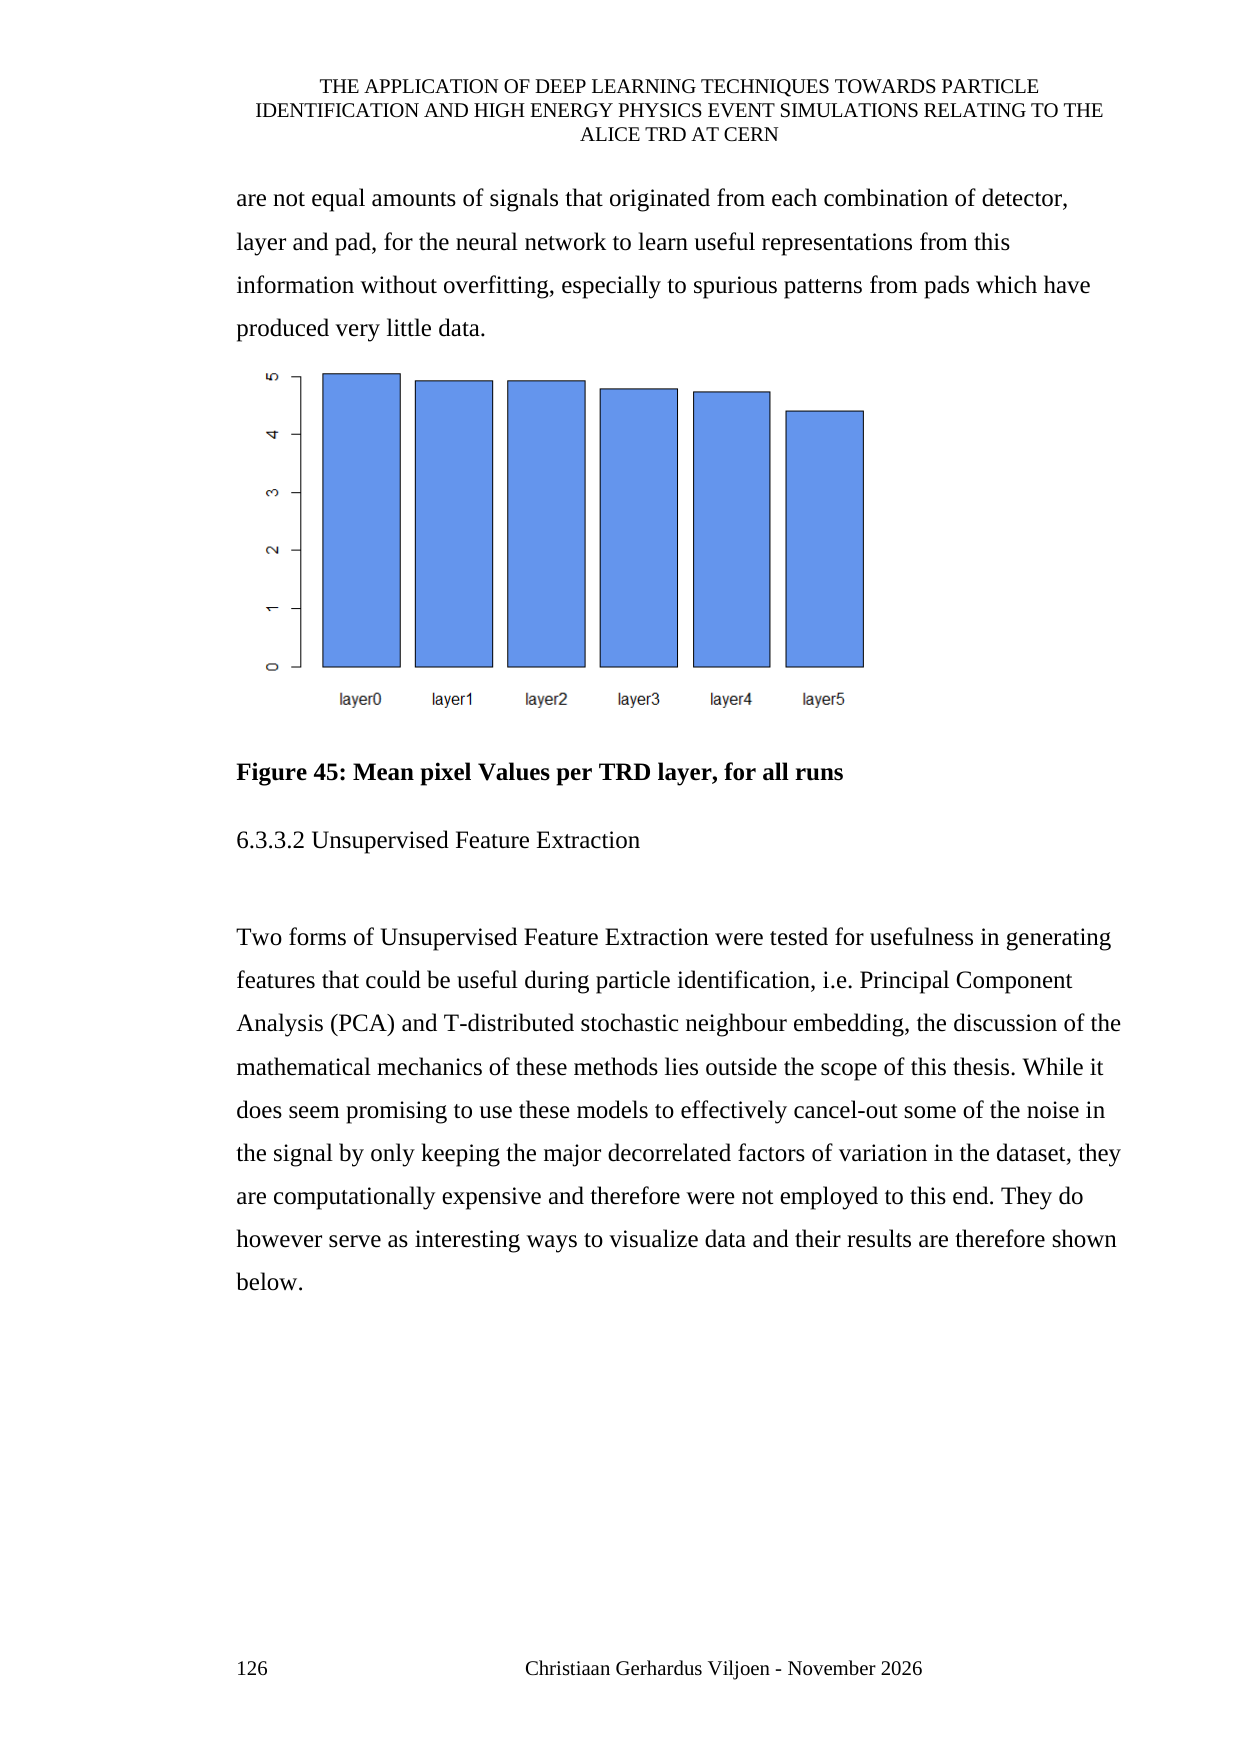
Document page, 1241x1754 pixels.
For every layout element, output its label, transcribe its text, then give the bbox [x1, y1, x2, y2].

picture [236, 368, 890, 731]
subtitle Unsupervised Feature Extraction [236, 825, 1122, 854]
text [236, 183, 1122, 342]
text Two forms of Unsupervised Feature Extraction were tested for usefulness in generating features that could be useful during particle identification, i.e. Principal Component Analysis (PCA) and T-distributed stochastic neighbour embedding, the discussion of the mathematical mechanics of these methods lies outside the scope of this thesis. While it does seem promising to use these models to effectively cancel-out some of the noise in the signal by only keeping the major decorrelated factors of variation in the dataset, they are computationally expensive and therefore were not employed to this end. They do however serve as interesting ways to visualize data and their results are therefore shown below. [236, 922, 1122, 1296]
